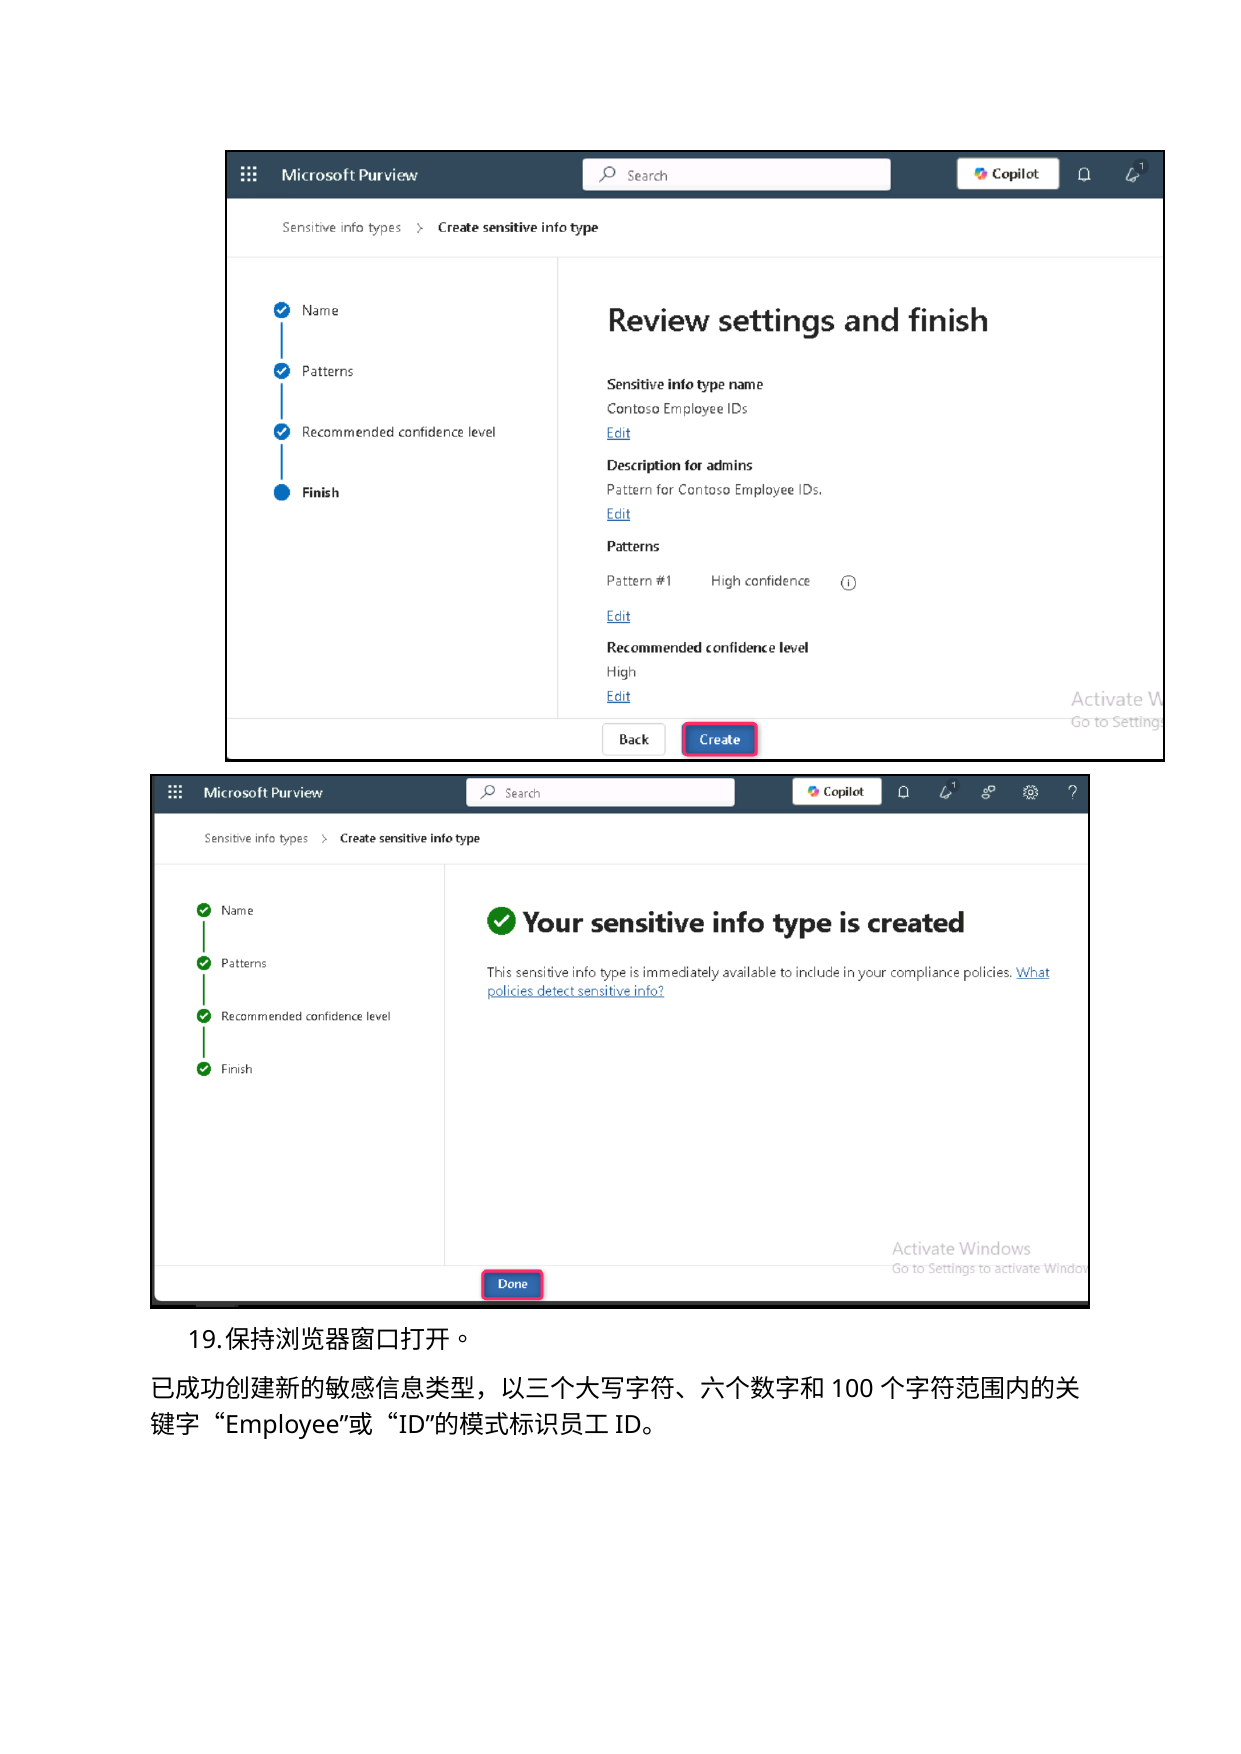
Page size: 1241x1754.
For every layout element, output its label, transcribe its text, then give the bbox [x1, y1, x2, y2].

picture [227, 152, 1163, 759]
text 已成功创建新的敏感信息类型，以三个大写字符、六个数字和 100 个字符范围内的关键字“Employee”或“ID”的模式标识员工 ID。 [150, 1368, 1090, 1441]
picture [152, 776, 1088, 1307]
list 保持浏览器窗口打开。 [187, 1322, 1090, 1356]
